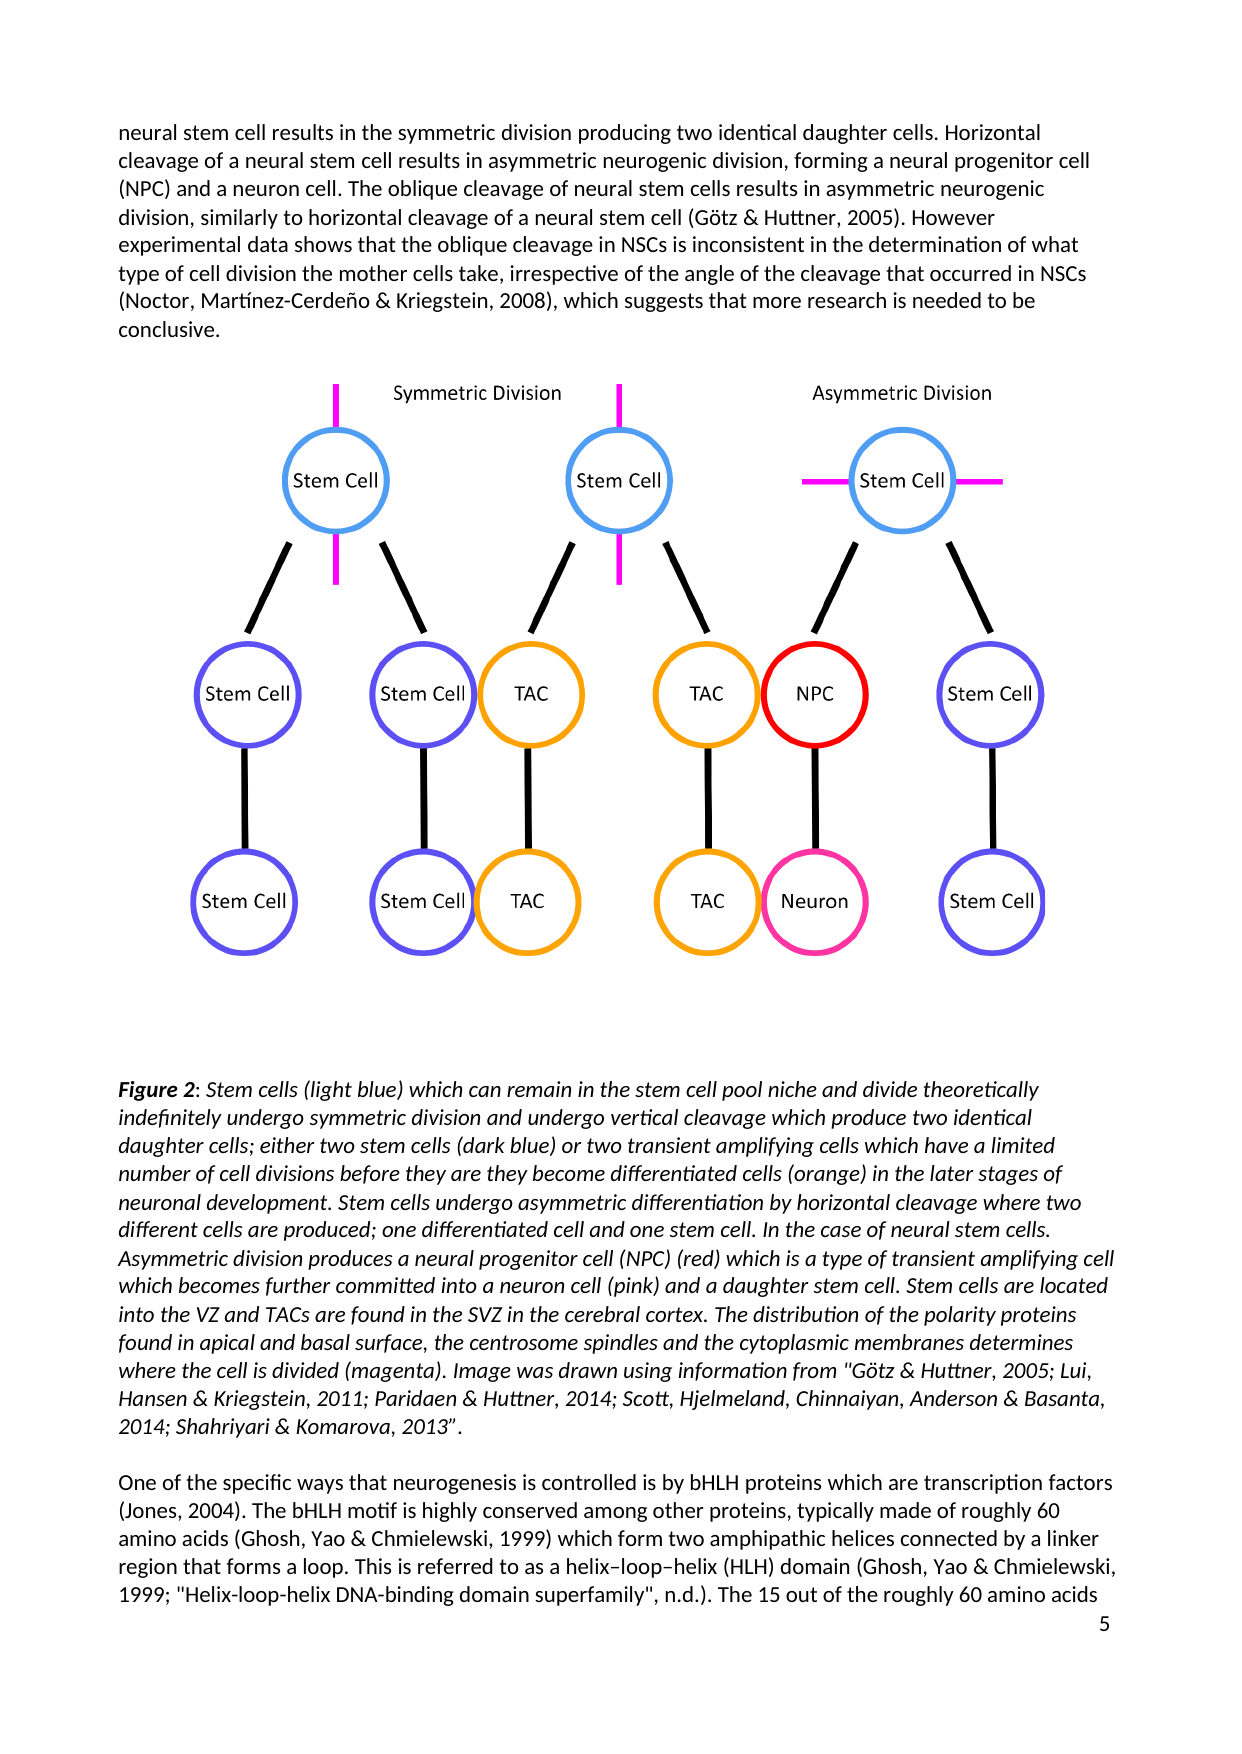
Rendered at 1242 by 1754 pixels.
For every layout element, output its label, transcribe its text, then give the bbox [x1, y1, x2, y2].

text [118, 1468, 1118, 1608]
text neural stem cell results in the symmetric division producing two identical daughter cells. Horizontal cleavage of a neural stem cell results in asymmetric neurogenic division, forming a neural progenitor cell (NPC) and a neuron cell. The oblique cleavage of neural stem cells results in asymmetric neurogenic division, similarly to horizontal cleavage of a neural stem cell (Götz & Huttner, 2005). However experimental data shows that the oblique cleavage in NSCs is inconsistent in the determination of what type of cell division the mother cells take, irrespective of the angle of the cleavage that occurred in NSCs (Noctor, Martínez-Cerdeño & Kriegstein, 2008), which suggests that more research is needed to be conclusive. [118, 118, 1122, 343]
text Figure 2: Stem cells (light blue) which can remain in the stem cell pool niche and divide theoretically indefinitely undergo symmetric division and undergo vertical cleavage which produce two identical daughter cells; either two stem cells (dark blue) or two transient amplifying cells which have a limited number of cell divisions before they are they become differentiated cells (orange) in the later stages of neuronal development. Stem cells undergo asymmetric differentiation by horizontal cleavage where two different cells are produced; one differentiated cell and one stem cell. In the case of neural stem cells. Asymmetric division produces a neural progenitor cell (NPC) (red) which is a type of transient amplifying cell which becomes further committed into a neuron cell (pink) and a daughter stem cell. Stem cells are located into the VZ and TACs are found in the SVZ in the cerebral cortex. The distribution of the polarity proteins found in apical and basal surface, the centrosome spindles and the cytoplasmic membranes determines where the cell is divided (magenta). Image was drawn using information from "Götz & Huttner, 2005; Lui, Hansen & Kriegstein, 2011; Paridaen & Huttner, 2014; Scott, Hjelmeland, Chinnaiyan, Anderson & Basanta, 2014; Shahriyari & Komarova, 2013”. [118, 1076, 1121, 1440]
picture [190, 384, 1046, 956]
